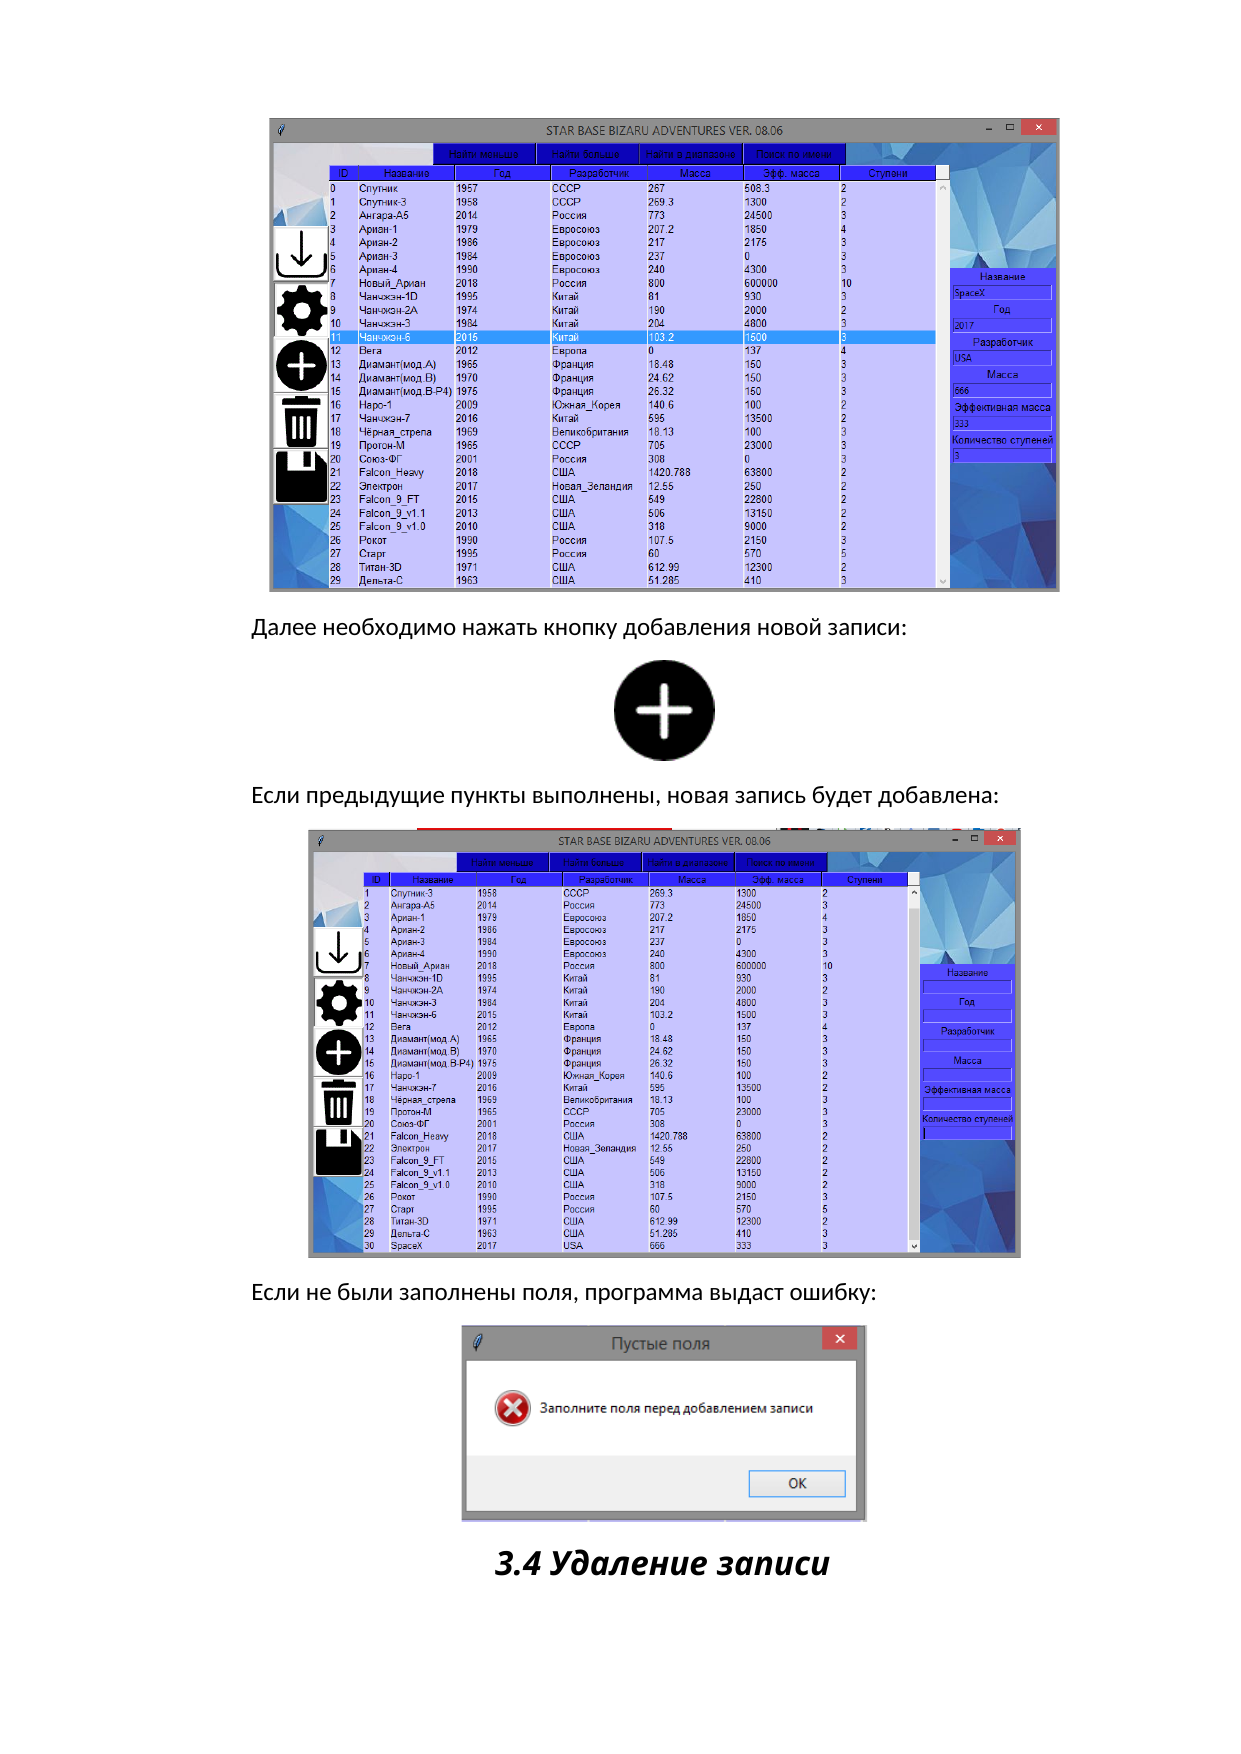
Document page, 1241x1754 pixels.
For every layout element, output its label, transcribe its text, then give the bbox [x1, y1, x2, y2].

picture [614, 660, 715, 761]
text 3.4 Удаление записи [177, 1540, 1152, 1586]
picture [269, 118, 1060, 592]
text Если предыдущие пункты выполнены, новая запись будет добавлена: [177, 779, 1152, 810]
text Далее необходимо нажать кнопку добавления новой записи: [177, 611, 1152, 641]
text Если не были заполнены поля, программа выдаст ошибку: [177, 1276, 1152, 1307]
picture [308, 828, 1021, 1258]
picture [461, 1325, 868, 1522]
